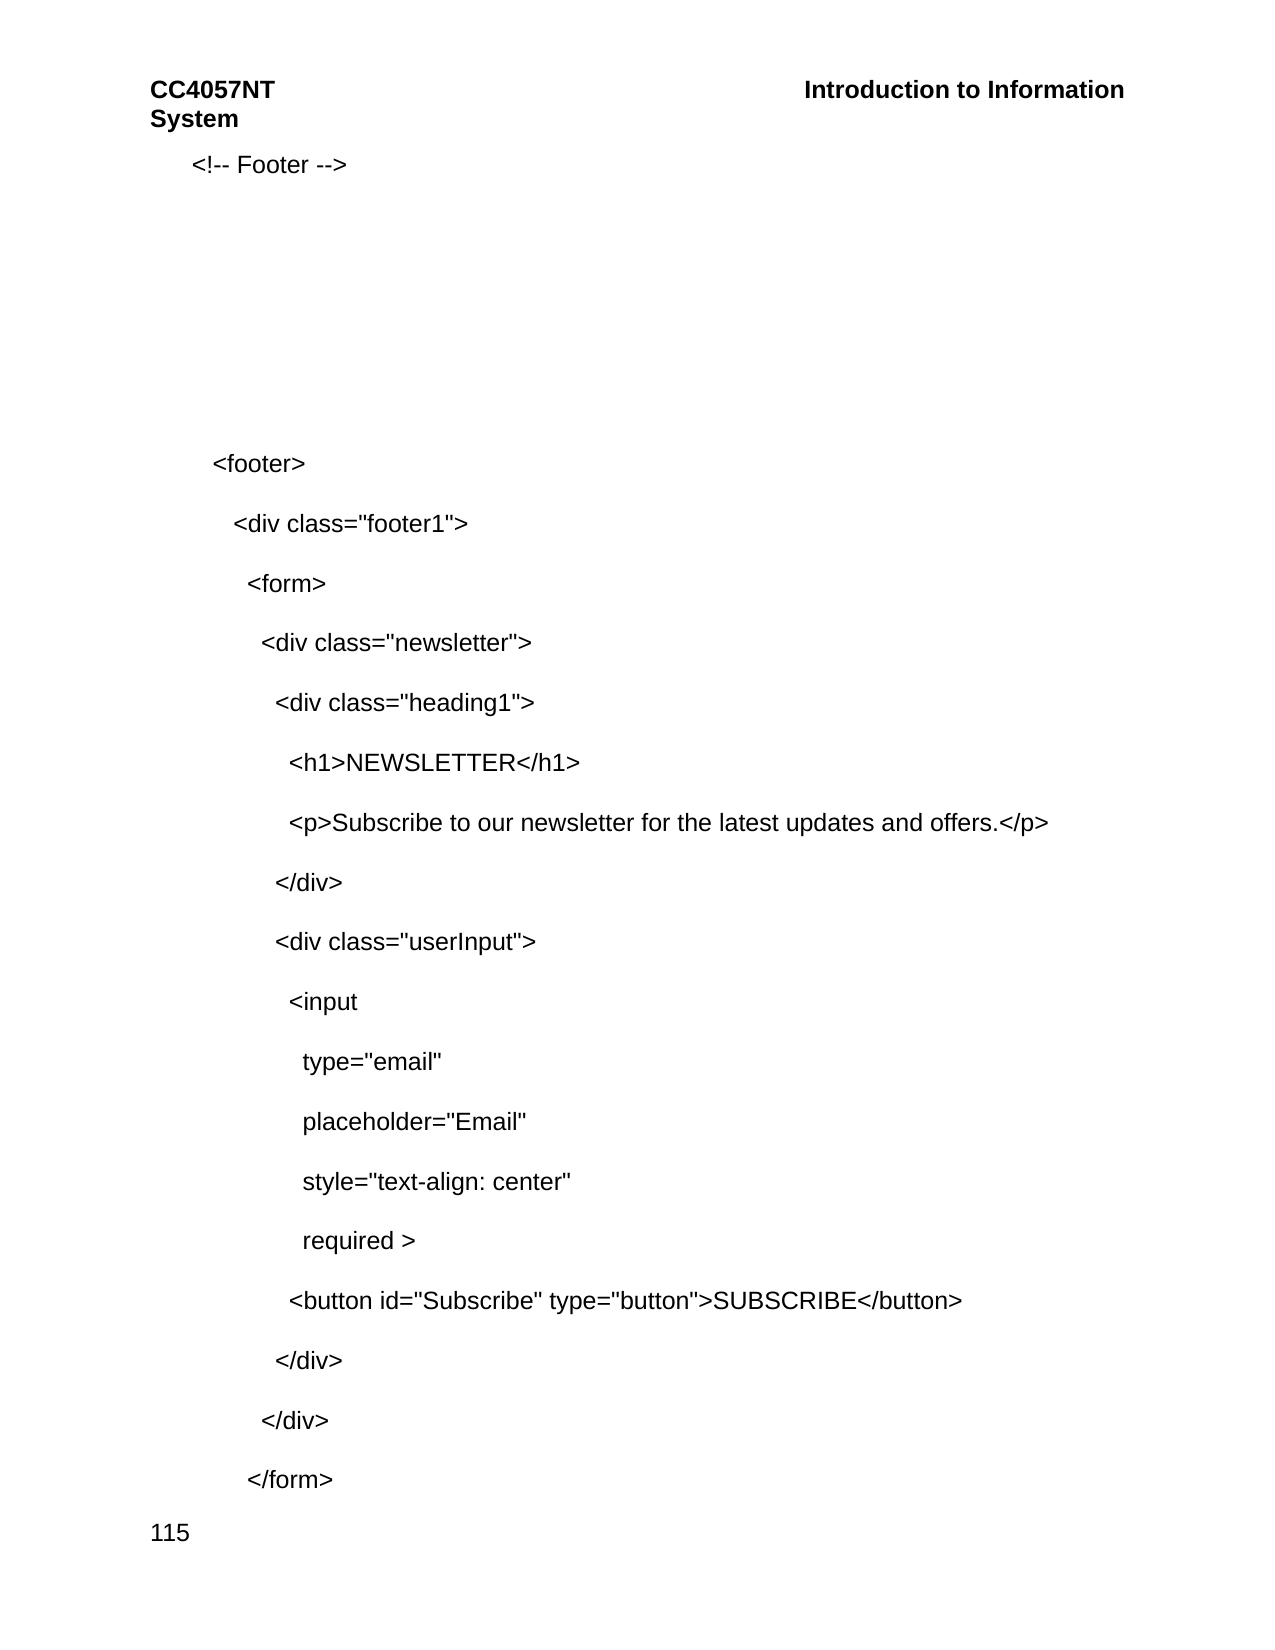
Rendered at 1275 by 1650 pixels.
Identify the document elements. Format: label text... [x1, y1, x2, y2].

text </div> [150, 1406, 1125, 1434]
text <h1>NEWSLETTER</h1> [150, 748, 1125, 777]
text </form> [150, 1465, 1125, 1494]
text <button id="Subscribe" type="button">SUBSCRIBE</button> [150, 1286, 1125, 1315]
text <p>Subscribe to our newsletter for the latest updates and offers.</p> [150, 808, 1125, 836]
text <div class="userInput"> [150, 927, 1125, 956]
text required > [150, 1226, 1125, 1255]
text <input [150, 987, 1125, 1016]
text type="email" [150, 1047, 1125, 1076]
text <div class="footer1"> [150, 509, 1125, 537]
text <div class="newsletter"> [150, 628, 1125, 657]
text </div> [150, 1346, 1125, 1374]
text </div> [150, 867, 1125, 896]
text <footer> [150, 449, 1125, 478]
text <form> [150, 568, 1125, 597]
text <!-- Footer --> [150, 150, 1125, 179]
text placeholder="Email" [150, 1107, 1125, 1135]
text <div class="heading1"> [150, 688, 1125, 717]
text style="text-align: center" [150, 1166, 1125, 1195]
